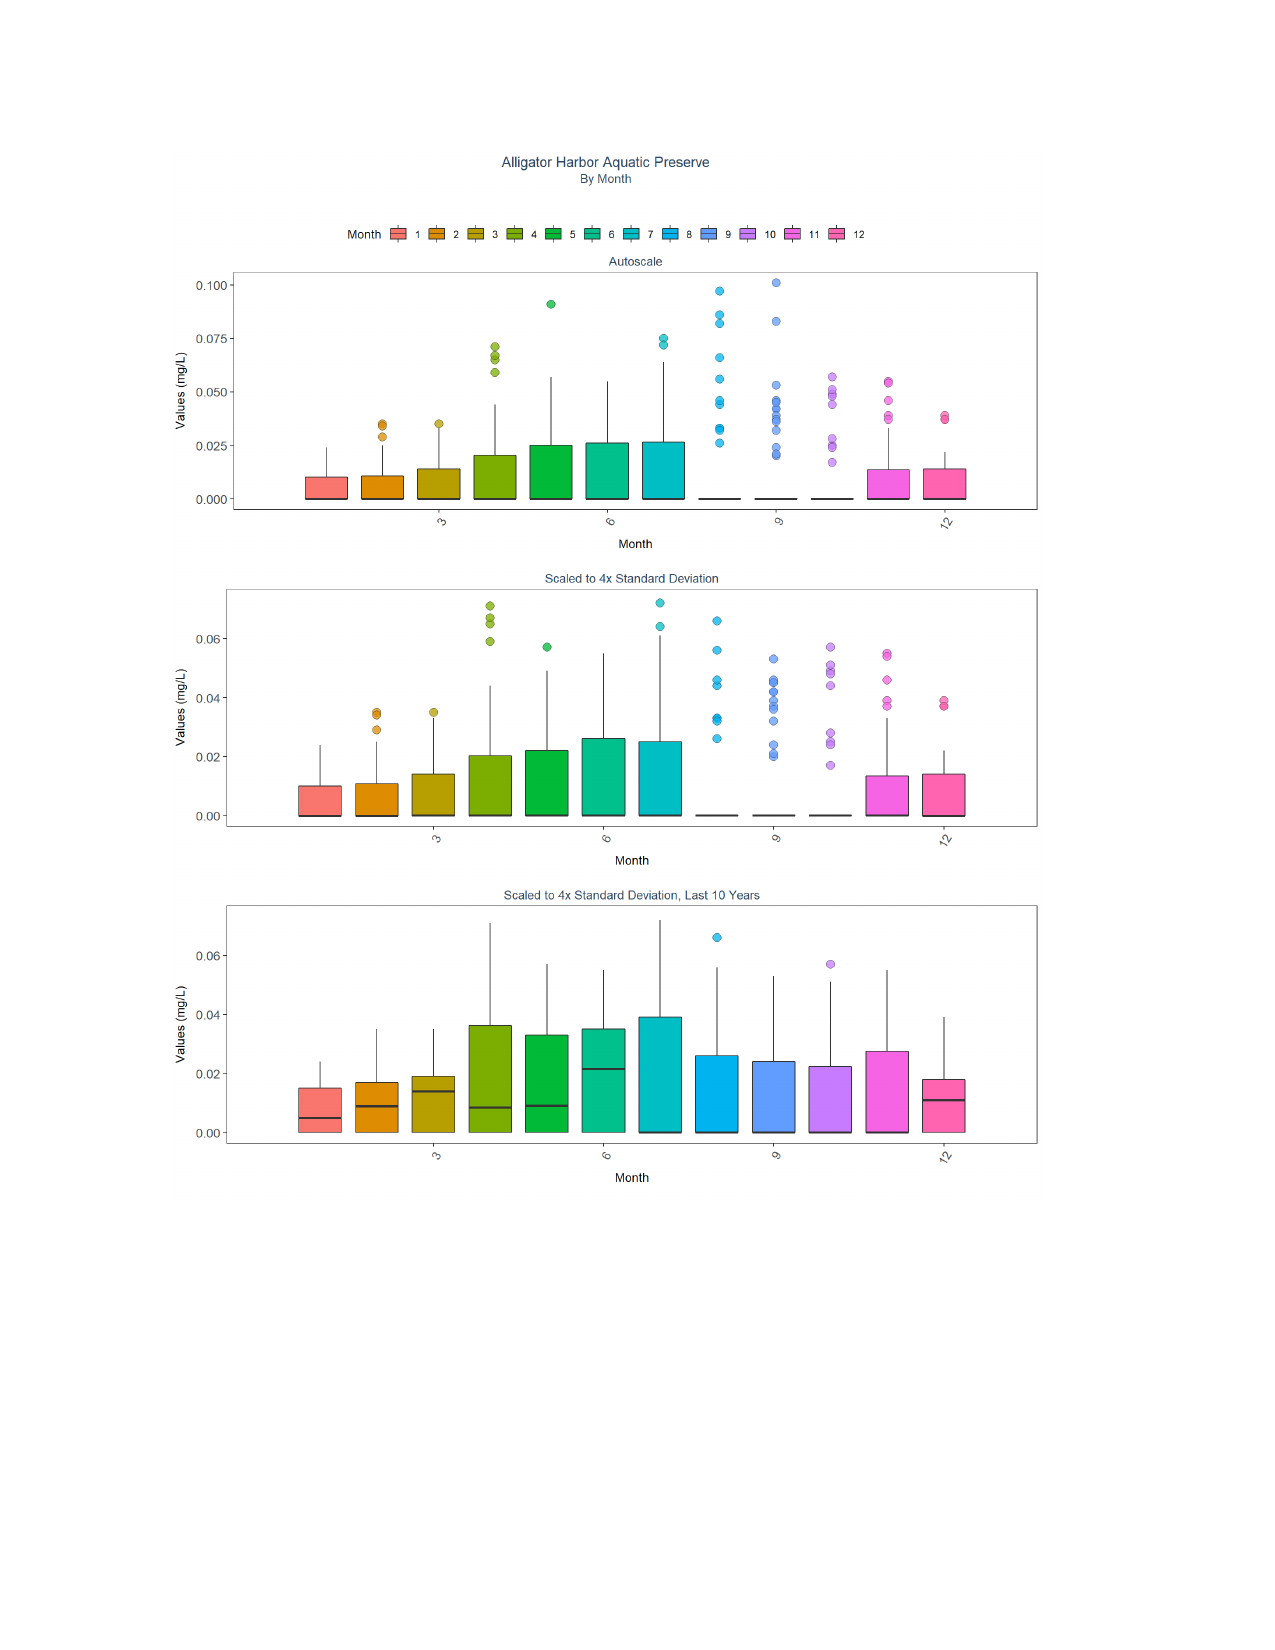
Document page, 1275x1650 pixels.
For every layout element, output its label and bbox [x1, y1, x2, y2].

picture [168, 150, 1044, 1200]
